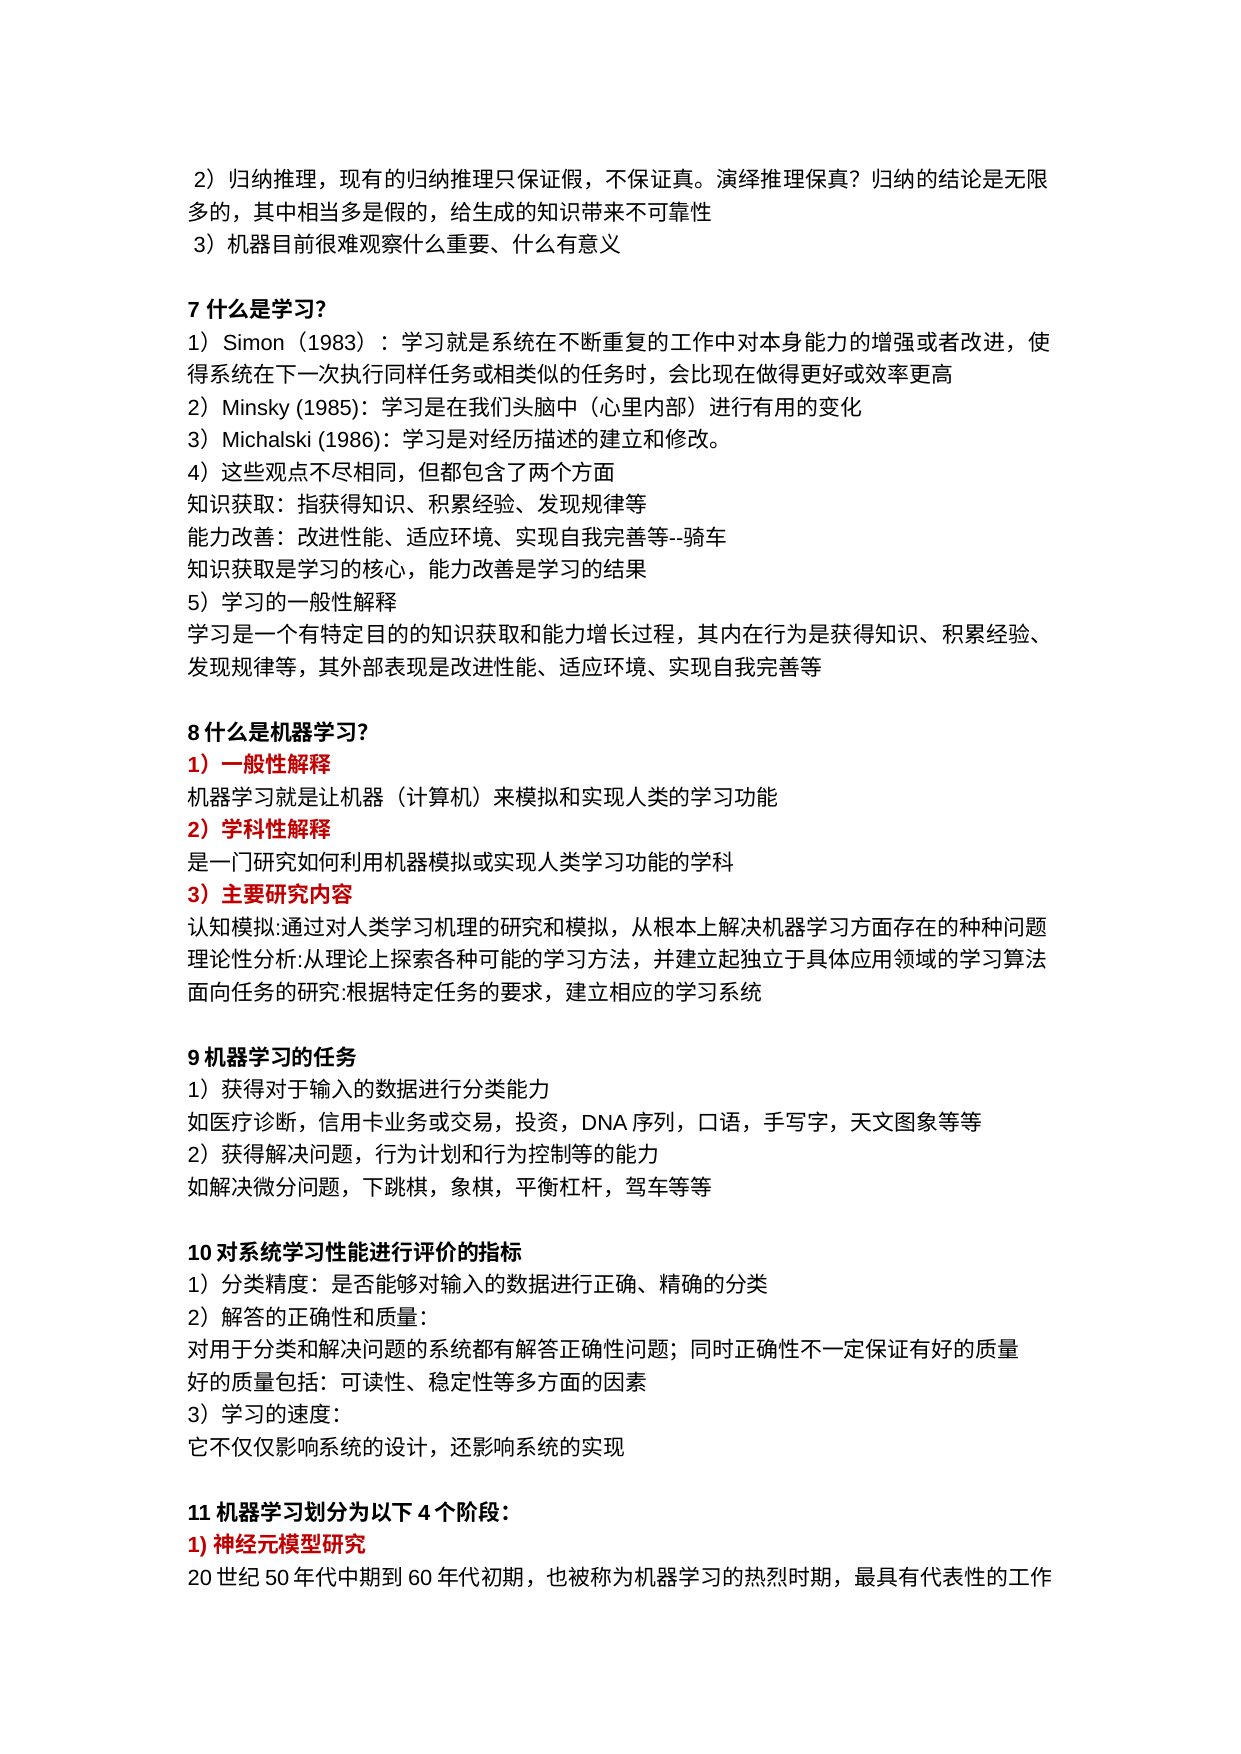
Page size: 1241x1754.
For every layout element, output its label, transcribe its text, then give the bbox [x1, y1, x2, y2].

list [187, 1559, 1053, 1592]
list 3）Michalski (1986)：学习是对经历描述的建立和修改。 [187, 422, 1053, 454]
list 对用于分类和解决问题的系统都有解答正确性问题；同时正确性不一定保证有好的质量 [187, 1332, 1053, 1364]
list 是一门研究如何利用机器模拟或实现人类学习功能的学科 [187, 844, 1053, 877]
list 知识获取：指获得知识、积累经验、发现规律等 [187, 487, 1053, 519]
list 2）归纳推理，现有的归纳推理只保证假，不保证真。演绎推理保真？归纳的结论是无限多的，其中相当多是假的，给生成的知识带来不可靠性 [187, 162, 1053, 227]
list 能力改善：改进性能、适应环境、实现自我完善等--骑车 [187, 519, 1053, 552]
list 1）Simon（1983）：学习就是系统在不断重复的工作中对本身能力的增强或者改进，使得系统在下一次执行同样任务或相类似的任务时，会比现在做得更好或效率更高 [187, 324, 1053, 389]
list 8什么是机器学习？ [187, 714, 1053, 747]
list 理论性分析:从理论上探索各种可能的学习方法，并建立起独立于具体应用领域的学习算法 [187, 942, 1053, 974]
list 1）分类精度：是否能够对输入的数据进行正确、精确的分类 [187, 1267, 1053, 1299]
list 1）一般性解释 [187, 747, 1053, 779]
list 2）学科性解释 [187, 812, 1053, 844]
list 10对系统学习性能进行评价的指标 [187, 1234, 1053, 1267]
list 9机器学习的任务 [187, 1039, 1053, 1072]
list 3）学习的速度： [187, 1397, 1053, 1429]
list 3）机器目前很难观察什么重要、什么有意义 [187, 227, 1053, 259]
list 知识获取是学习的核心，能力改善是学习的结果 [187, 552, 1053, 584]
list 1) 神经元模型研究 [187, 1527, 1053, 1559]
list 1）获得对于输入的数据进行分类能力 [187, 1072, 1053, 1104]
list 学习是一个有特定目的的知识获取和能力增长过程，其内在行为是获得知识、积累经验、发现规律等，其外部表现是改进性能、适应环境、实现自我完善等 [187, 617, 1053, 682]
list 它不仅仅影响系统的设计，还影响系统的实现 [187, 1429, 1053, 1462]
list 4）这些观点不尽相同，但都包含了两个方面 [187, 454, 1053, 487]
list 面向任务的研究:根据特定任务的要求，建立相应的学习系统 [187, 974, 1053, 1007]
list 5）学习的一般性解释 [187, 584, 1053, 617]
list 机器学习就是让机器（计算机）来模拟和实现人类的学习功能 [187, 779, 1053, 812]
list 如医疗诊断，信用卡业务或交易，投资，DNA序列，口语，手写字，天文图象等等 [187, 1104, 1053, 1137]
list 2）Minsky (1985)：学习是在我们头脑中（心里内部）进行有用的变化 [187, 389, 1053, 422]
list 3）主要研究内容 [187, 877, 1053, 909]
list 2）获得解决问题，行为计划和行为控制等的能力 [187, 1137, 1053, 1169]
list 11 机器学习划分为以下4个阶段： [187, 1494, 1053, 1527]
list 好的质量包括：可读性、稳定性等多方面的因素 [187, 1364, 1053, 1397]
list 如解决微分问题，下跳棋，象棋，平衡杠杆，驾车等等 [187, 1169, 1053, 1202]
list 认知模拟:通过对人类学习机理的研究和模拟，从根本上解决机器学习方面存在的种种问题 [187, 909, 1053, 942]
list 2）解答的正确性和质量： [187, 1299, 1053, 1332]
list 7 什么是学习？ [187, 292, 1053, 324]
